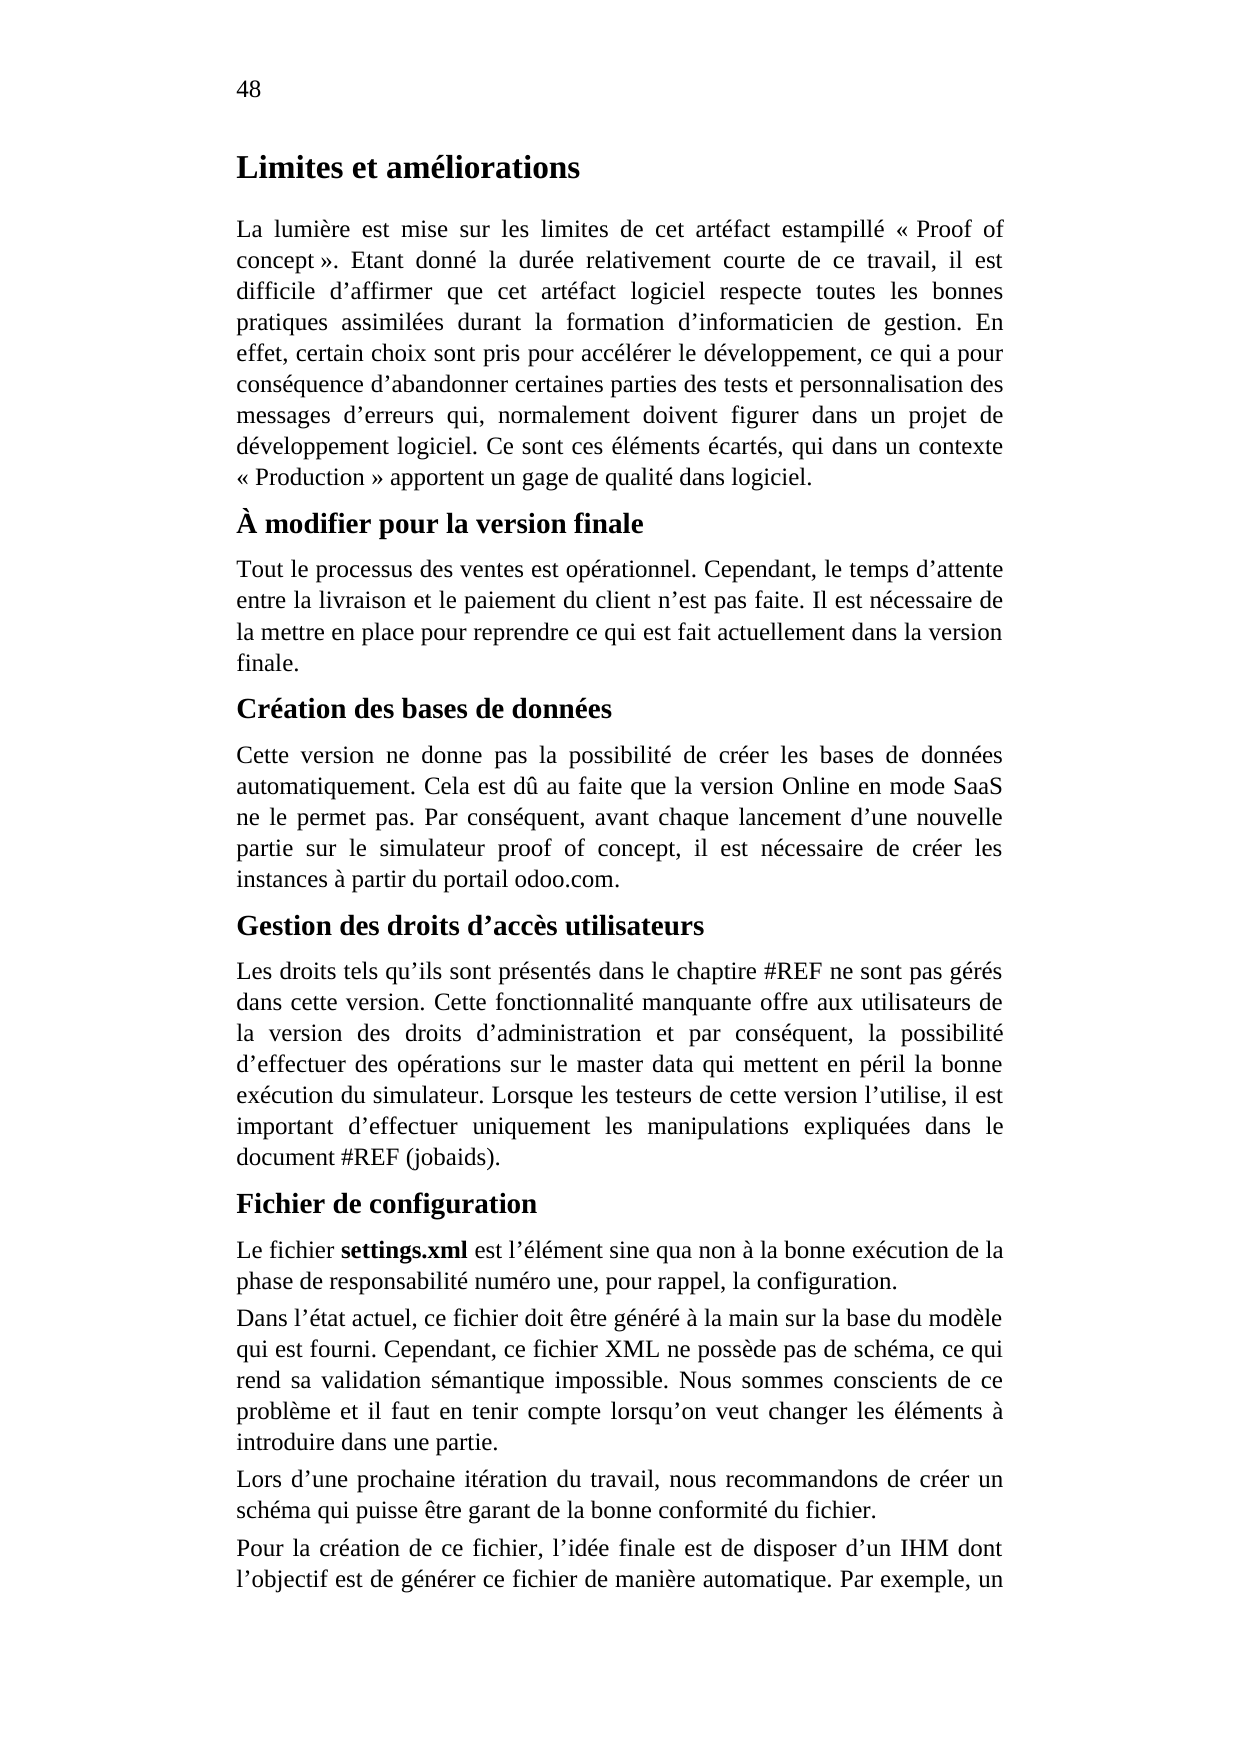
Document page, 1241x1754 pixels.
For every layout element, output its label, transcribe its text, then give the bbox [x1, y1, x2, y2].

text Dans l’état actuel, ce fichier doit être généré à la main sur la base du modèle qui est fourni. Cependant, ce fichier XML ne possède pas de schéma, ce qui rend sa validation sémantique impossible. Nous sommes conscients de ce problème et il faut en tenir compte lorsqu’on veut changer les éléments à introduire dans une partie. [236, 1303, 1004, 1456]
text Le fichier settings.xml est l’élément sine qua non à la bonne exécution de la phase de responsabilité numéro une, pour rappel, la configuration. [236, 1235, 1004, 1294]
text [236, 1533, 1004, 1593]
text Fichier de configuration [236, 1186, 1004, 1219]
text À modifier pour la version finale [236, 506, 1004, 539]
text Lors d’une prochaine itération du travail, nous recommandons de créer un schéma qui puisse être garant de la bonne conformité du fichier. [236, 1464, 1004, 1524]
text Cette version ne donne pas la possibilité de créer les bases de données automatiquement. Cela est dû au faite que la version Online en mode SaaS ne le permet pas. Par conséquent, avant chaque lancement d’une nouvelle partie sur le simulateur proof of concept, il est nécessaire de créer les instances à partir du portail odoo.com. [236, 740, 1004, 893]
text Tout le processus des ventes est opérationnel. Cependant, le temps d’attente entre la livraison et le paiement du client n’est pas faite. Il est nécessaire de la mettre en place pour reprendre ce qui est fait actuellement dans la version finale. [236, 554, 1004, 676]
text Gestion des droits d’accès utilisateurs [236, 908, 1004, 941]
text Création des bases de données [236, 691, 1004, 725]
text Les droits tels qu’ils sont présentés dans le chaptire #REF ne sont pas gérés dans cette version. Cette fonctionnalité manquante offre aux utilisateurs de la version des droits d’administration et par conséquent, la possibilité d’effectuer des opérations sur le master data qui mettent en péril la bonne exécution du simulateur. Lorsque les testeurs de cette version l’utilise, il est important d’effectuer uniquement les manipulations expliquées dans le document #REF (jobaids). [236, 956, 1004, 1171]
text La lumière est mise sur les limites de cet artéfact estampillé « Proof of concept ». Etant donné la durée relativement courte de ce travail, il est difficile d’affirmer que cet artéfact logiciel respecte toutes les bonnes pratiques assimilées durant la formation d’informaticien de gestion. En effet, certain choix sont pris pour accélérer le développement, ce qui a pour conséquence d’abandonner certaines parties des tests et personnalisation des messages d’erreurs qui, normalement doivent figurer dans un projet de développement logiciel. Ce sont ces éléments écartés, qui dans un contexte « Production » apportent un gage de qualité dans logiciel. [236, 214, 1004, 491]
text Limites et améliorations [236, 148, 1004, 186]
